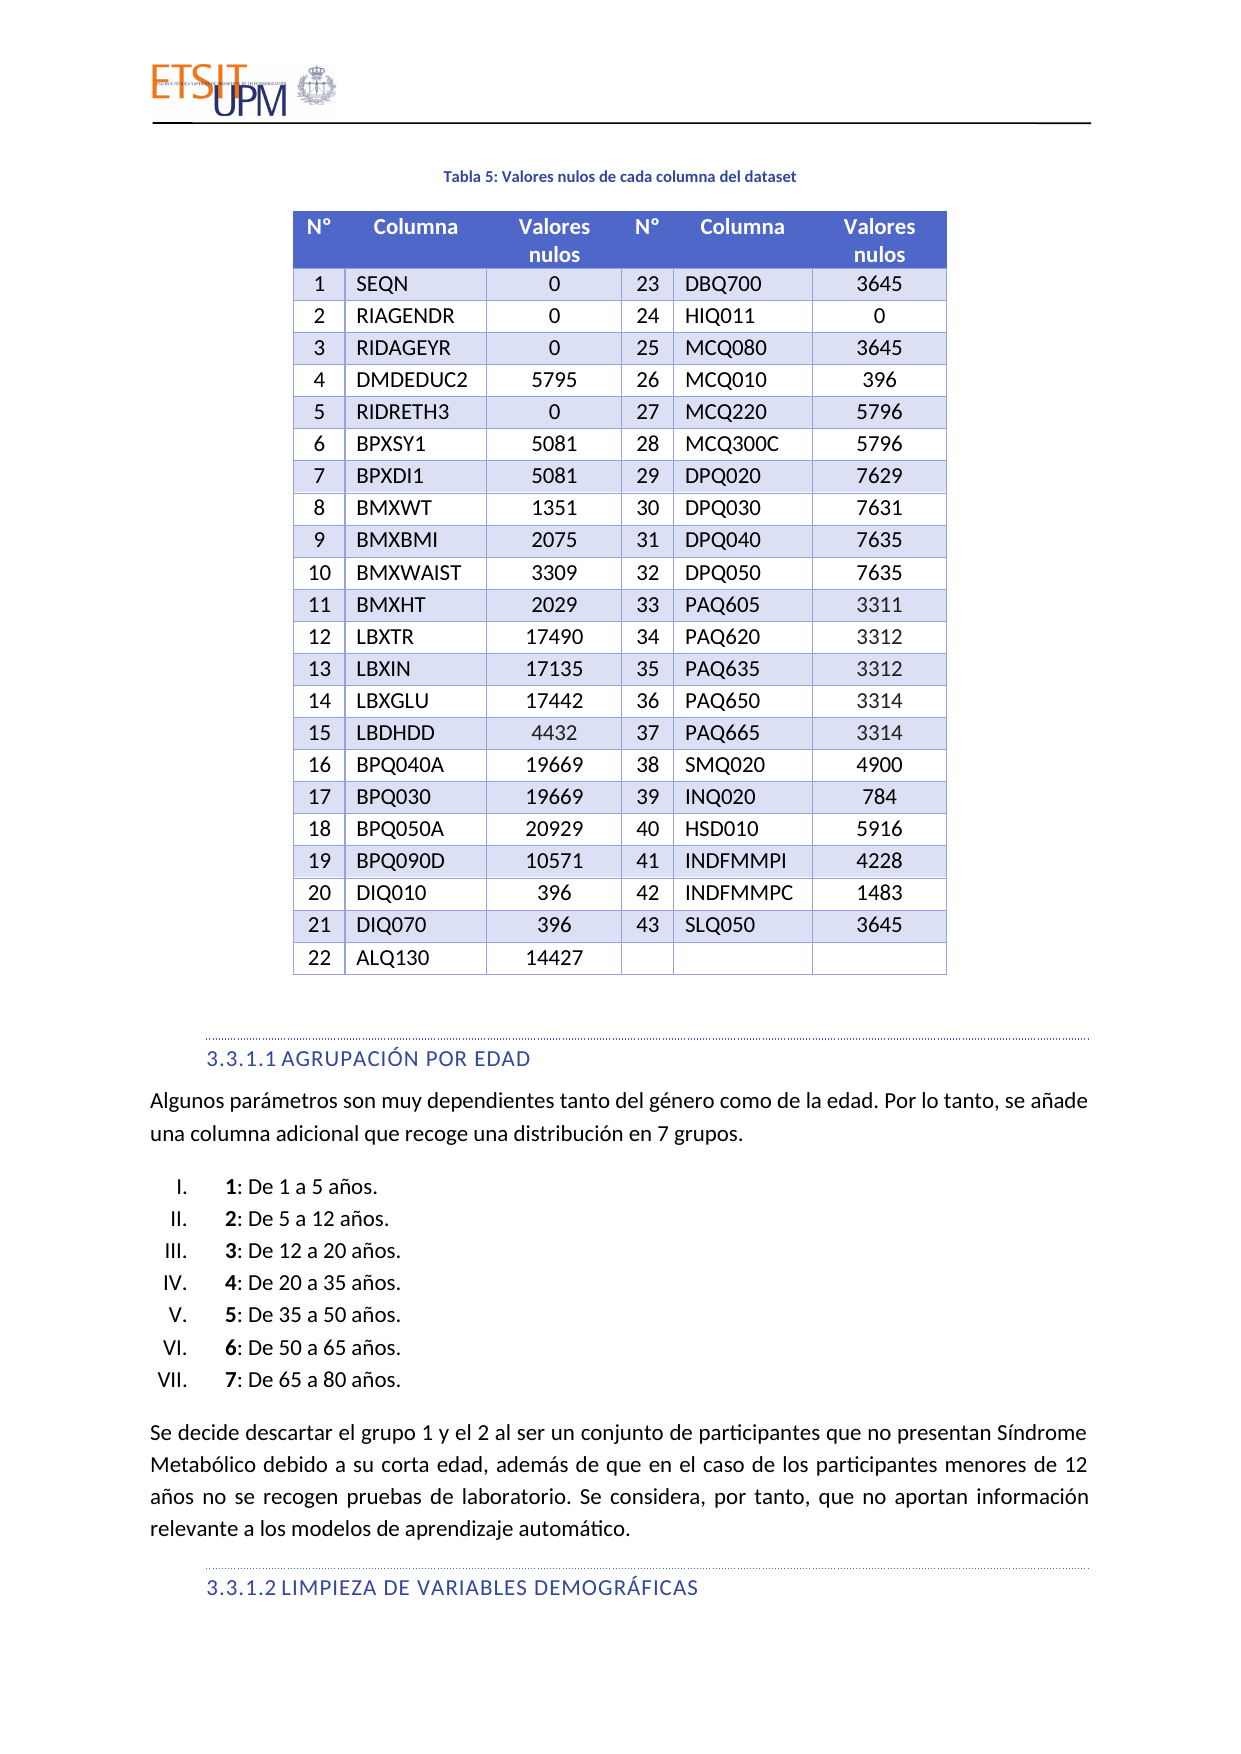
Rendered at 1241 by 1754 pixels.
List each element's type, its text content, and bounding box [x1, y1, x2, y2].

table_cell PAQ650 [674, 686, 812, 717]
table_cell 21 [294, 911, 344, 942]
table_cell BPQ030 [346, 782, 486, 813]
table_cell 396 [487, 911, 621, 942]
table_cell 396 [487, 879, 621, 909]
table_cell INQ020 [674, 782, 812, 813]
table_cell 9 [294, 526, 344, 557]
table_cell MCQ080 [674, 333, 812, 364]
table_cell 3309 [487, 558, 621, 589]
table_cell 3645 [813, 911, 946, 942]
table_cell 1 [294, 269, 344, 300]
list 1: De 1 a 5 años. [187, 1172, 1090, 1200]
table_cell BPXSY1 [346, 429, 486, 460]
table_cell RIDAGEYR [346, 333, 486, 364]
table_header Nº [622, 212, 673, 268]
table_cell PAQ665 [674, 718, 812, 749]
table_cell 8 [294, 494, 344, 524]
table_cell 42 [622, 879, 673, 909]
table_cell DPQ030 [674, 494, 812, 524]
table_cell 32 [622, 558, 673, 589]
table_cell 4900 [813, 750, 946, 781]
table_cell DBQ700 [674, 269, 812, 300]
table_cell LBXIN [346, 654, 486, 685]
table_cell 5081 [487, 429, 621, 460]
table_cell 22 [294, 943, 344, 974]
table_cell 5081 [487, 461, 621, 492]
table_cell 6 [294, 429, 344, 460]
table_cell 37 [622, 718, 673, 749]
table_cell 7635 [813, 558, 946, 589]
table_cell SLQ050 [674, 911, 812, 942]
table_cell MCQ010 [674, 365, 812, 396]
table_cell 10571 [487, 846, 621, 877]
table_cell 43 [622, 911, 673, 942]
table_cell 3314 [813, 718, 946, 749]
table_cell LBXGLU [346, 686, 486, 717]
table_cell RIAGENDR [346, 301, 486, 332]
table_cell 41 [622, 846, 673, 877]
table_cell DPQ020 [674, 461, 812, 492]
table_cell BMXBMI [346, 526, 486, 557]
table_cell PAQ635 [674, 654, 812, 685]
table_cell 20 [294, 879, 344, 909]
table_cell 3311 [813, 590, 946, 621]
table_cell 3314 [813, 686, 946, 717]
table_cell 14 [294, 686, 344, 717]
table_cell 0 [487, 333, 621, 364]
table_cell 7631 [813, 494, 946, 524]
table_cell RIDRETH3 [346, 397, 486, 428]
table_cell 396 [813, 365, 946, 396]
table_cell DPQ050 [674, 558, 812, 589]
table_header Columna [346, 212, 486, 268]
table_cell SEQN [346, 269, 486, 300]
table_cell INDFMMPI [674, 846, 812, 877]
table_cell 12 [294, 622, 344, 653]
table_cell 4432 [487, 718, 621, 749]
list 2: De 5 a 12 años. [187, 1204, 1090, 1232]
table_cell 0 [487, 397, 621, 428]
table_header Nº [294, 212, 344, 268]
list 6: De 50 a 65 años. [187, 1333, 1090, 1361]
table_cell 2075 [487, 526, 621, 557]
table_cell 19669 [487, 750, 621, 781]
table_cell HSD010 [674, 814, 812, 845]
table_cell 25 [622, 333, 673, 364]
table_cell [813, 943, 946, 974]
table_cell 36 [622, 686, 673, 717]
table_cell 34 [622, 622, 673, 653]
table_header Valores nulos [813, 212, 946, 268]
table_cell 5916 [813, 814, 946, 845]
table_cell MCQ300C [674, 429, 812, 460]
table_cell 20929 [487, 814, 621, 845]
table_cell LBXTR [346, 622, 486, 653]
table_cell 7635 [813, 526, 946, 557]
table_cell 30 [622, 494, 673, 524]
list 4: De 20 a 35 años. [187, 1268, 1090, 1296]
picture [151, 63, 338, 117]
table_cell 18 [294, 814, 344, 845]
table_cell 19 [294, 846, 344, 877]
table_cell 5795 [487, 365, 621, 396]
table_cell 23 [622, 269, 673, 300]
table_cell 10 [294, 558, 344, 589]
table_cell 784 [813, 782, 946, 813]
table_cell 15 [294, 718, 344, 749]
table_cell 5796 [813, 397, 946, 428]
list 3: De 12 a 20 años. [187, 1236, 1090, 1264]
table_cell 17 [294, 782, 344, 813]
table_cell 3645 [813, 269, 946, 300]
table_cell 3312 [813, 622, 946, 653]
table_cell 4 [294, 365, 344, 396]
table_cell 24 [622, 301, 673, 332]
table_cell 40 [622, 814, 673, 845]
table_cell 38 [622, 750, 673, 781]
table_cell 7629 [813, 461, 946, 492]
table_cell 5 [294, 397, 344, 428]
subtitle Agrupación por edad [206, 1038, 1090, 1072]
table_cell BPQ090D [346, 846, 486, 877]
table_cell 17442 [487, 686, 621, 717]
table_cell 27 [622, 397, 673, 428]
table_cell 13 [294, 654, 344, 685]
text Tabla 5: Valores nulos de cada columna del dataset [150, 167, 1090, 187]
table_cell ALQ130 [346, 943, 486, 974]
table_cell 4228 [813, 846, 946, 877]
table_cell [622, 943, 673, 974]
table_cell MCQ220 [674, 397, 812, 428]
table_cell 31 [622, 526, 673, 557]
table_cell 17490 [487, 622, 621, 653]
table_cell BPQ040A [346, 750, 486, 781]
table_cell DIQ070 [346, 911, 486, 942]
table_cell INDFMMPC [674, 879, 812, 909]
table_cell DPQ040 [674, 526, 812, 557]
table_cell LBDHDD [346, 718, 486, 749]
table_cell 1483 [813, 879, 946, 909]
table_cell 2 [294, 301, 344, 332]
subtitle Limpieza de variables demográficas [206, 1567, 1090, 1601]
table_cell BPQ050A [346, 814, 486, 845]
table_cell 7 [294, 461, 344, 492]
table_cell BMXWAIST [346, 558, 486, 589]
table_cell 19669 [487, 782, 621, 813]
table_cell 3312 [813, 654, 946, 685]
text Se decide descartar el grupo 1 y el 2 al ser un conjunto de participantes que no presentan Síndrome Metabólico debido a su corta edad, además de que en el caso de los participantes menores de 12 años no se recogen pruebas de laboratorio. Se considera, por tanto, que no aportan información relevante a los modelos de aprendizaje automático. [150, 1418, 1090, 1542]
table_cell 17135 [487, 654, 621, 685]
table_cell PAQ605 [674, 590, 812, 621]
table_cell 35 [622, 654, 673, 685]
table_cell SMQ020 [674, 750, 812, 781]
table_cell BMXHT [346, 590, 486, 621]
table_cell HIQ011 [674, 301, 812, 332]
table_cell 2029 [487, 590, 621, 621]
table_cell 33 [622, 590, 673, 621]
table_cell DMDEDUC2 [346, 365, 486, 396]
table_cell 16 [294, 750, 344, 781]
table_cell 3645 [813, 333, 946, 364]
table_cell DIQ010 [346, 879, 486, 909]
table_cell 5796 [813, 429, 946, 460]
list 5: De 35 a 50 años. [187, 1301, 1090, 1328]
table_cell BMXWT [346, 494, 486, 524]
table_cell BPXDI1 [346, 461, 486, 492]
table_cell 26 [622, 365, 673, 396]
table_cell 14427 [487, 943, 621, 974]
table_cell 28 [622, 429, 673, 460]
table_cell 0 [487, 301, 621, 332]
table_header Valores nulos [487, 212, 621, 268]
table_cell [674, 943, 812, 974]
text Algunos parámetros son muy dependientes tanto del género como de la edad. Por lo tanto, se añade una columna adicional que recoge una distribución en 7 grupos. [150, 1087, 1090, 1147]
table_header Columna [674, 212, 812, 268]
table_cell 39 [622, 782, 673, 813]
table_cell 3 [294, 333, 344, 364]
table_cell 0 [813, 301, 946, 332]
list 7: De 65 a 80 años. [187, 1365, 1090, 1393]
table_cell 29 [622, 461, 673, 492]
table_cell 0 [487, 269, 621, 300]
table_cell PAQ620 [674, 622, 812, 653]
table_cell 1351 [487, 494, 621, 524]
table_cell 11 [294, 590, 344, 621]
